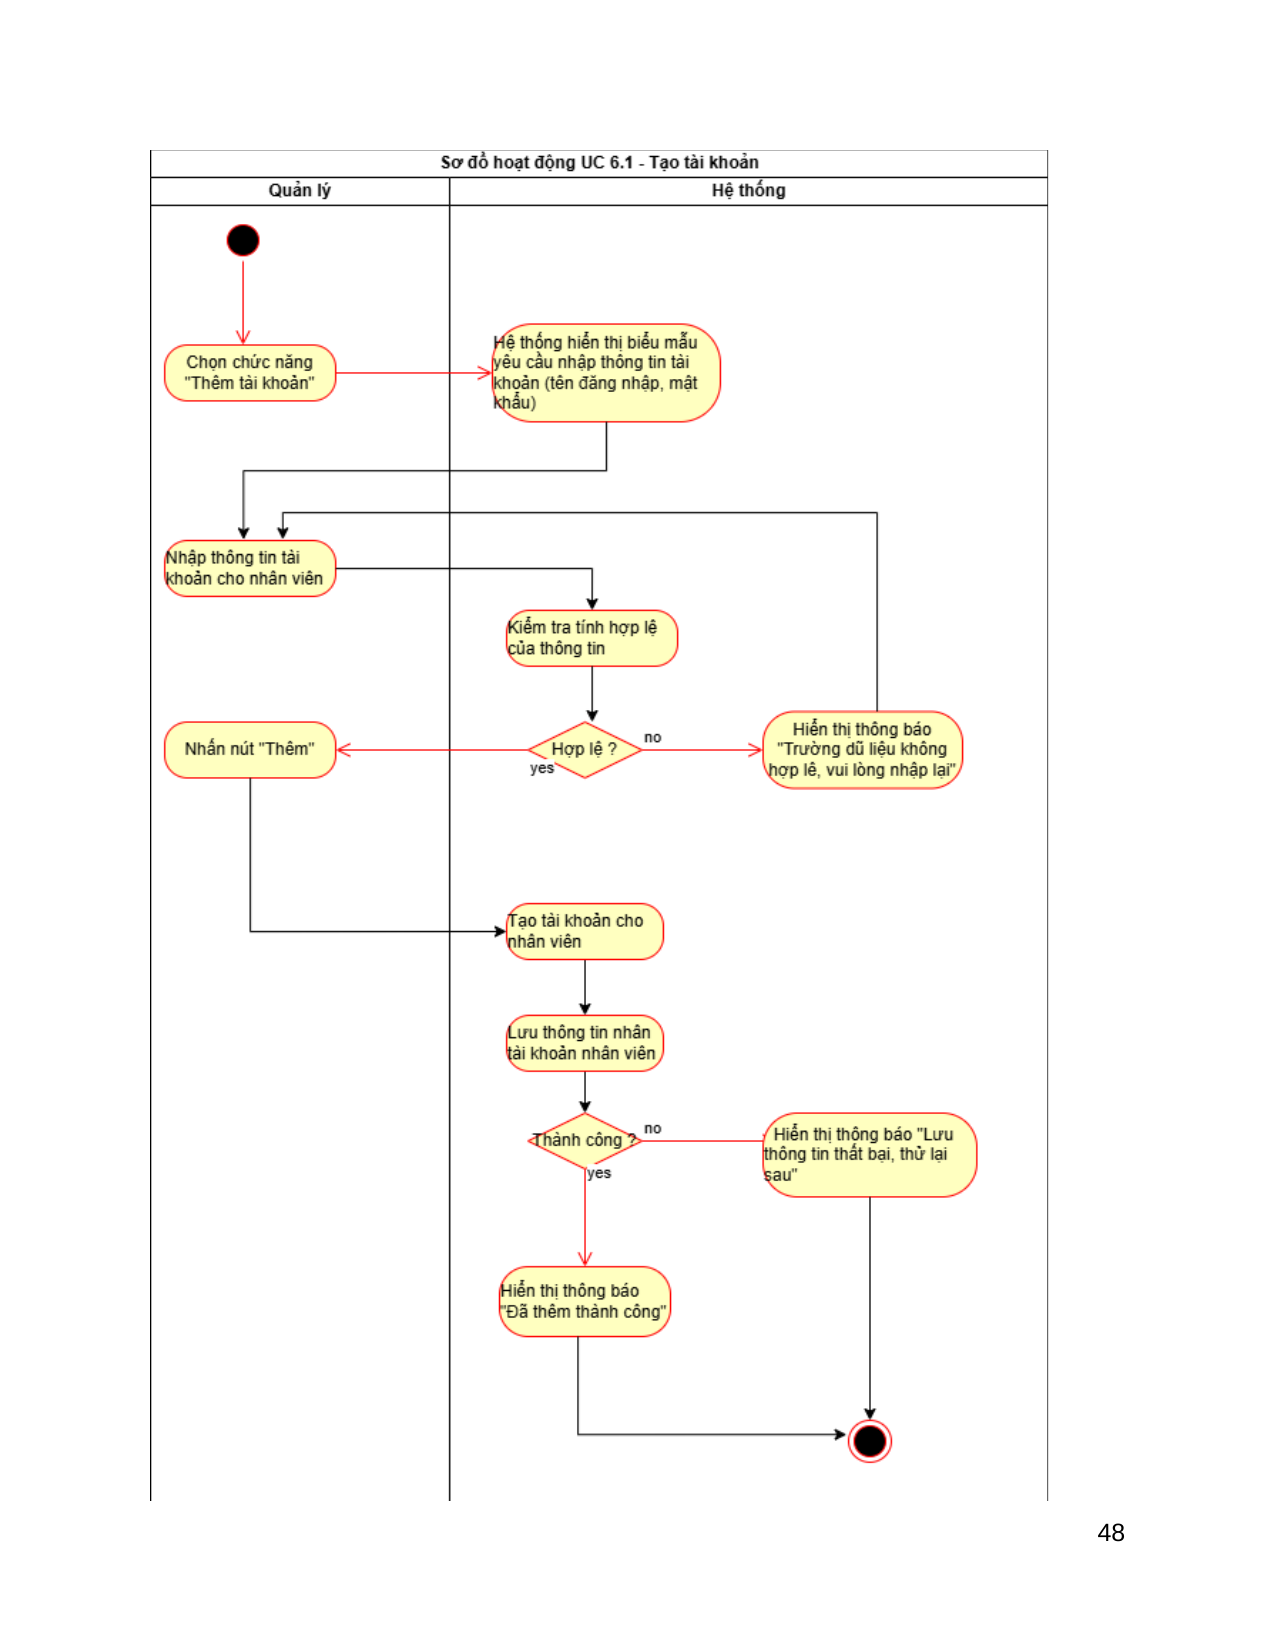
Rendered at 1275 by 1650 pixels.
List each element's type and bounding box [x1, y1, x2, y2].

picture [150, 150, 1049, 1501]
